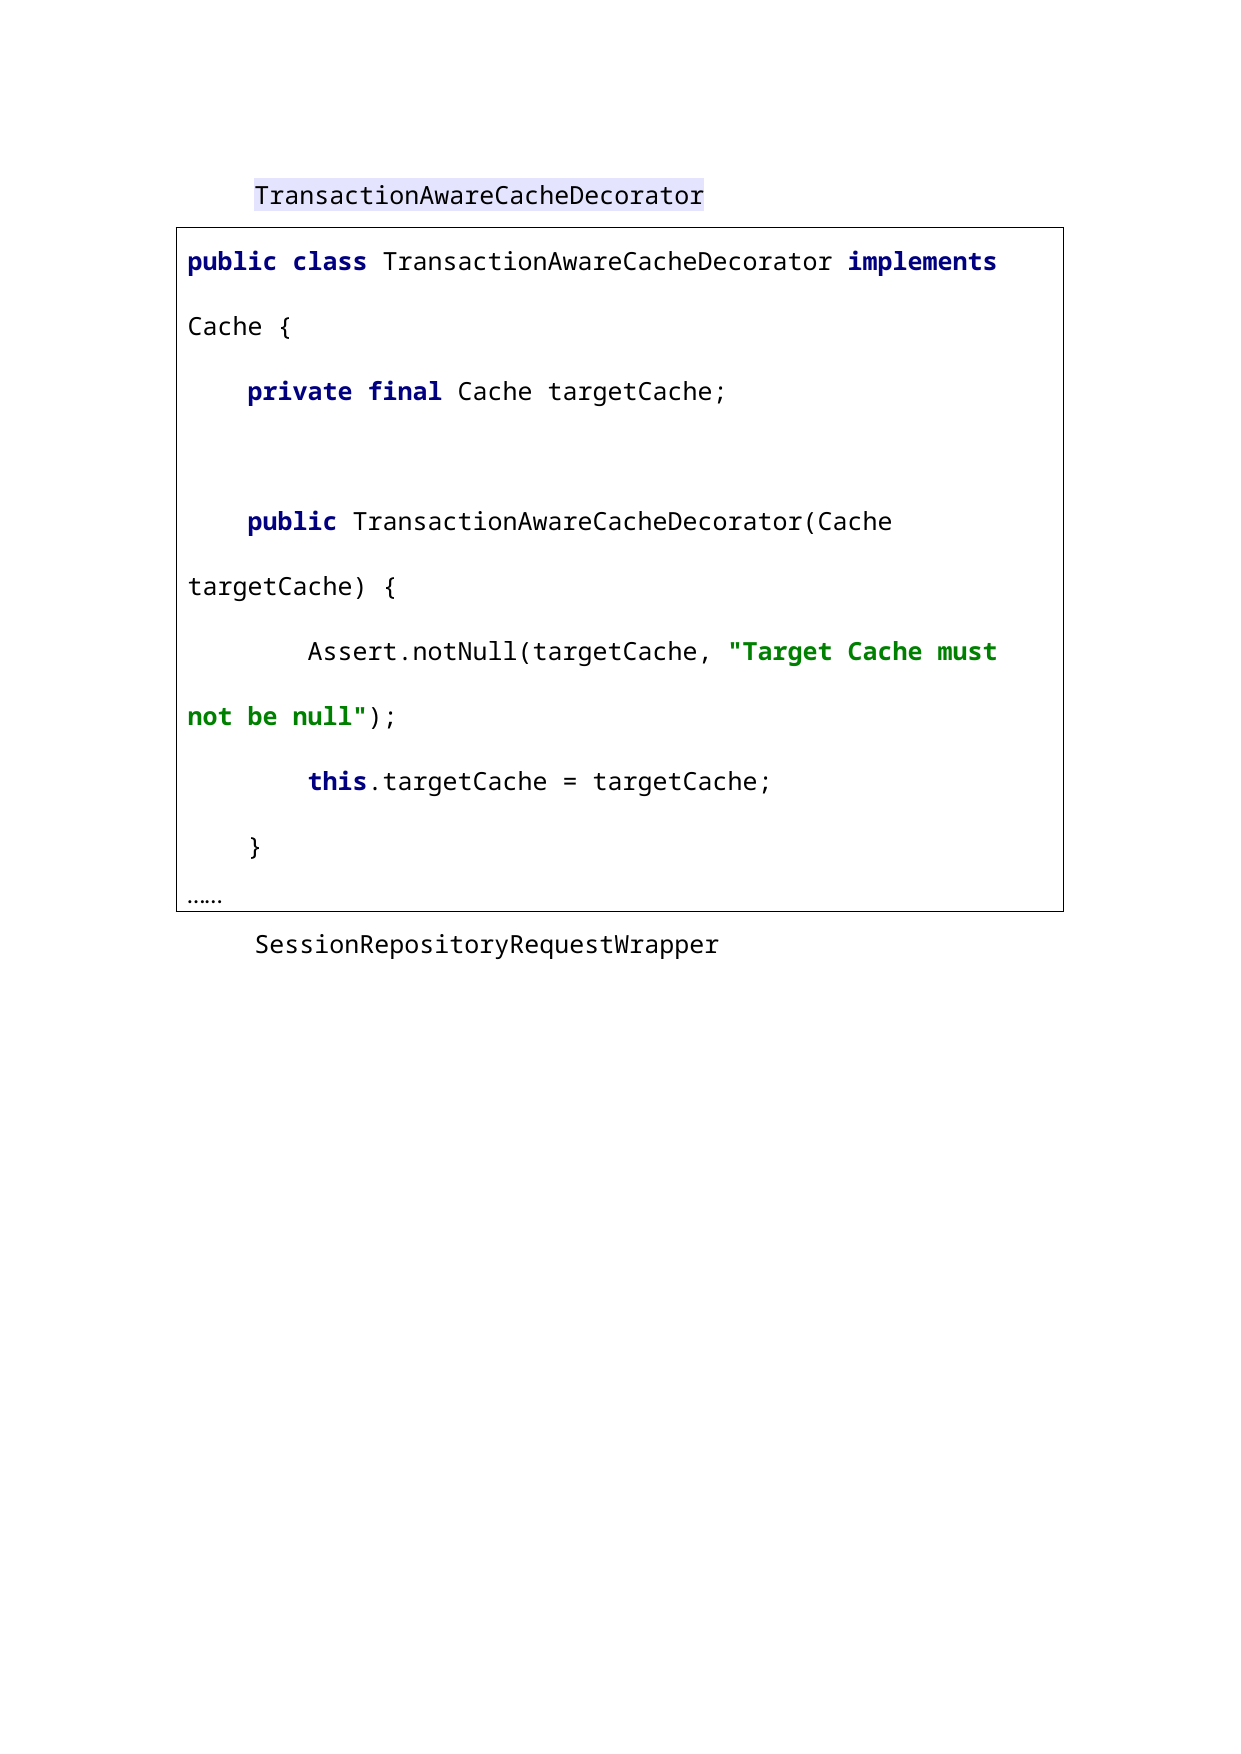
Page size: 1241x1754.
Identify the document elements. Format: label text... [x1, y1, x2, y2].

table_header public class TransactionAwareCacheDecorator implements Cache { private final Cache targetCache; public TransactionAwareCacheDecorator(Cache targetCache) { Assert.notNull(targetCache, "Target Cache must not be null"); this.targetCache = targetCache; } …… [177, 228, 1063, 911]
text TransactionAwareCacheDecorator [187, 162, 1053, 227]
text SessionRepositoryRequestWrapper [187, 912, 1053, 977]
